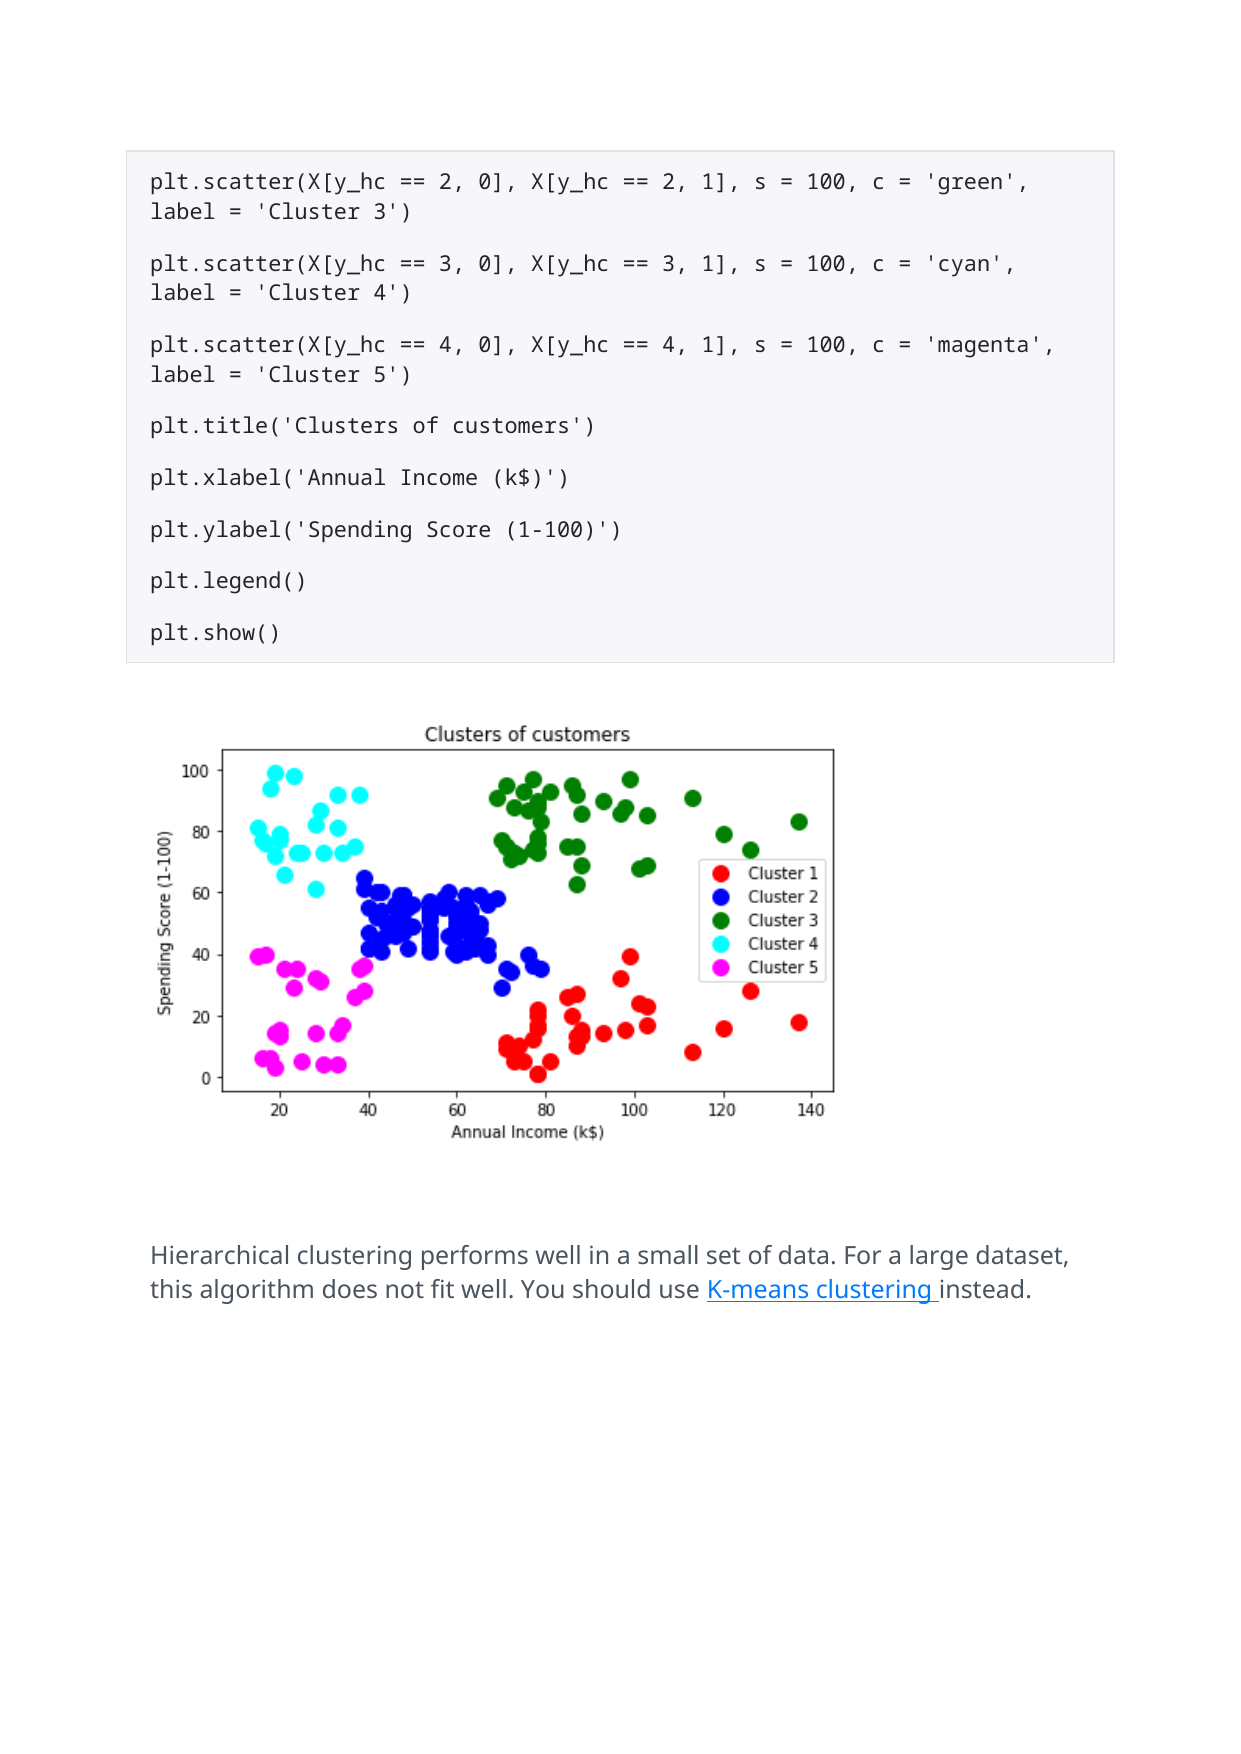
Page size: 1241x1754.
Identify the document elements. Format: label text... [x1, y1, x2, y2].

text plt.scatter(X[y_hc == 2, 0], X[y_hc == 2, 1], s = 100, c = 'green', label = 'Cluster 3') [127, 152, 1113, 226]
text plt.title('Clusters of customers') [127, 394, 1113, 440]
text plt.scatter(X[y_hc == 3, 0], X[y_hc == 3, 1], s = 100, c = 'cyan', label = 'Cluster 4') [127, 231, 1113, 307]
picture [150, 719, 844, 1146]
text plt.xlabel('Annual Income (k$)') [127, 446, 1113, 492]
text plt.show() [127, 601, 1113, 662]
text Hierarchical clustering performs well in a small set of data. For a large dataset, this algorithm does not fit well. You should use K-means clustering instead. [150, 1238, 1090, 1306]
text plt.scatter(X[y_hc == 4, 0], X[y_hc == 4, 1], s = 100, c = 'magenta', label = 'Cluster 5') [127, 313, 1113, 389]
text plt.ylabel('Spending Score (1-100)') [127, 498, 1113, 544]
text plt.legend() [127, 549, 1113, 595]
